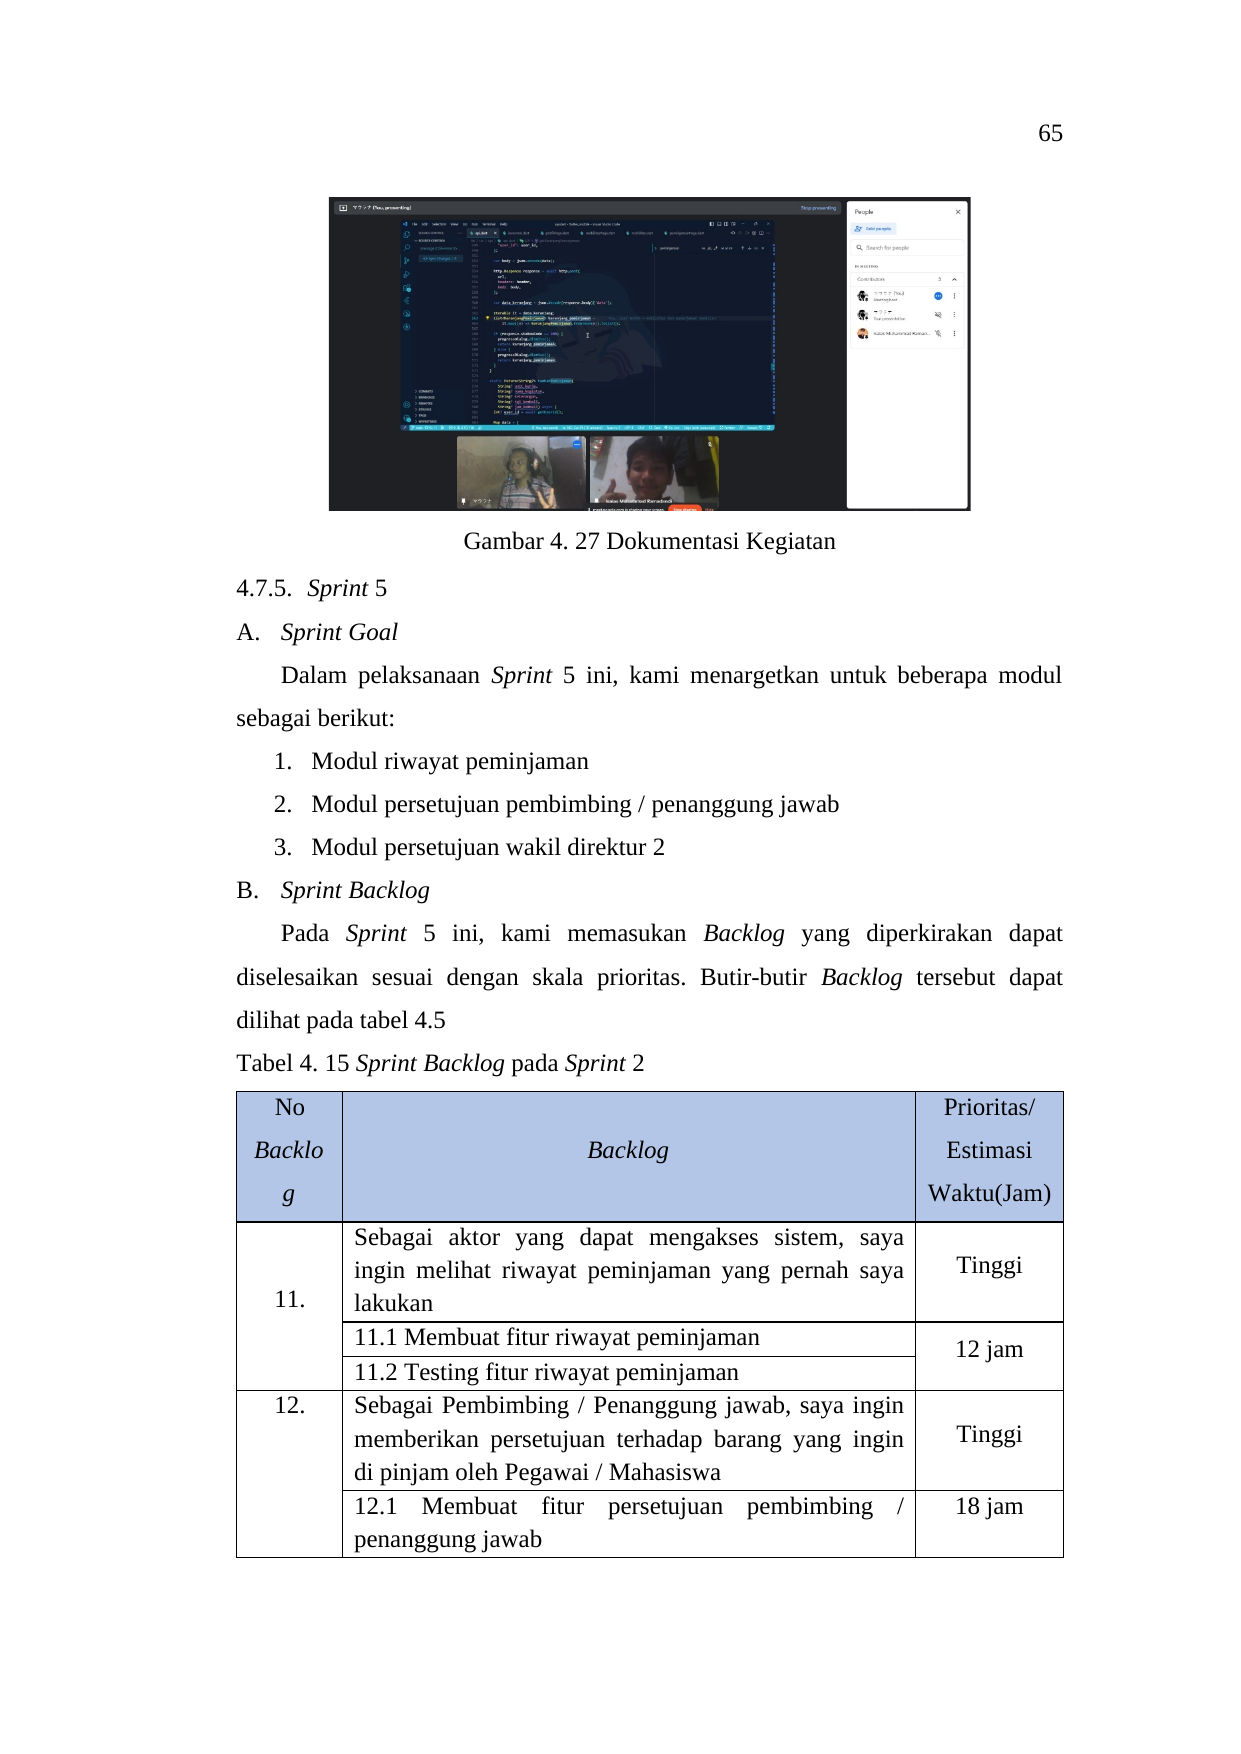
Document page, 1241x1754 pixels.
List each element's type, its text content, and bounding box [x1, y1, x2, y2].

text Dalam pelaksanaan Sprint 5 ini, kami menargetkan untuk beberapa modul sebagai berikut: [236, 660, 1063, 732]
table_cell 12.1 Membuat fitur persetujuan pembimbing / penanggung jawab [343, 1491, 915, 1557]
list Modul persetujuan wakil direktur 2 [274, 832, 1063, 861]
table_cell 11.2 Testing fitur riwayat peminjaman [343, 1357, 915, 1389]
list Sprint 5 [236, 573, 1063, 602]
table_cell Tinggi [916, 1391, 1063, 1490]
table_cell Sebagai Pembimbing / Penanggung jawab, saya ingin memberikan persetujuan terhadap barang yang ingin di pinjam oleh Pegawai / Mahasiswa [343, 1391, 915, 1490]
table_cell 11.1 Membuat fitur riwayat peminjaman [343, 1323, 915, 1356]
table_header Prioritas/ Estimasi Waktu(Jam) [916, 1092, 1063, 1221]
table_header [278, 197, 1021, 526]
list Modul riwayat peminjaman [274, 746, 1063, 775]
text Tabel 4. 15 Sprint Backlog pada Sprint 2 [236, 1048, 1063, 1077]
list Sprint Goal [236, 617, 1063, 645]
table_header Backlog [343, 1092, 915, 1221]
picture [328, 197, 971, 511]
table_cell 11. [237, 1223, 342, 1389]
table_cell Sebagai aktor yang dapat mengakses sistem, saya ingin melihat riwayat peminjaman yang pernah saya lakukan [343, 1223, 915, 1321]
table_cell Tinggi [916, 1223, 1063, 1321]
text Pada Sprint 5 ini, kami memasukan Backlog yang diperkirakan dapat diselesaikan sesuai dengan skala prioritas. Butir-butir Backlog tersebut dapat dilihat pada tabel 4.5 [236, 918, 1063, 1033]
table_cell 12. [237, 1391, 342, 1557]
table_cell 18 jam [916, 1491, 1063, 1557]
table_header No Backlog [237, 1092, 342, 1221]
list Modul persetujuan pembimbing / penanggung jawab [274, 789, 1063, 818]
list Sprint Backlog [236, 875, 1063, 904]
table_cell 12 jam [916, 1323, 1063, 1389]
